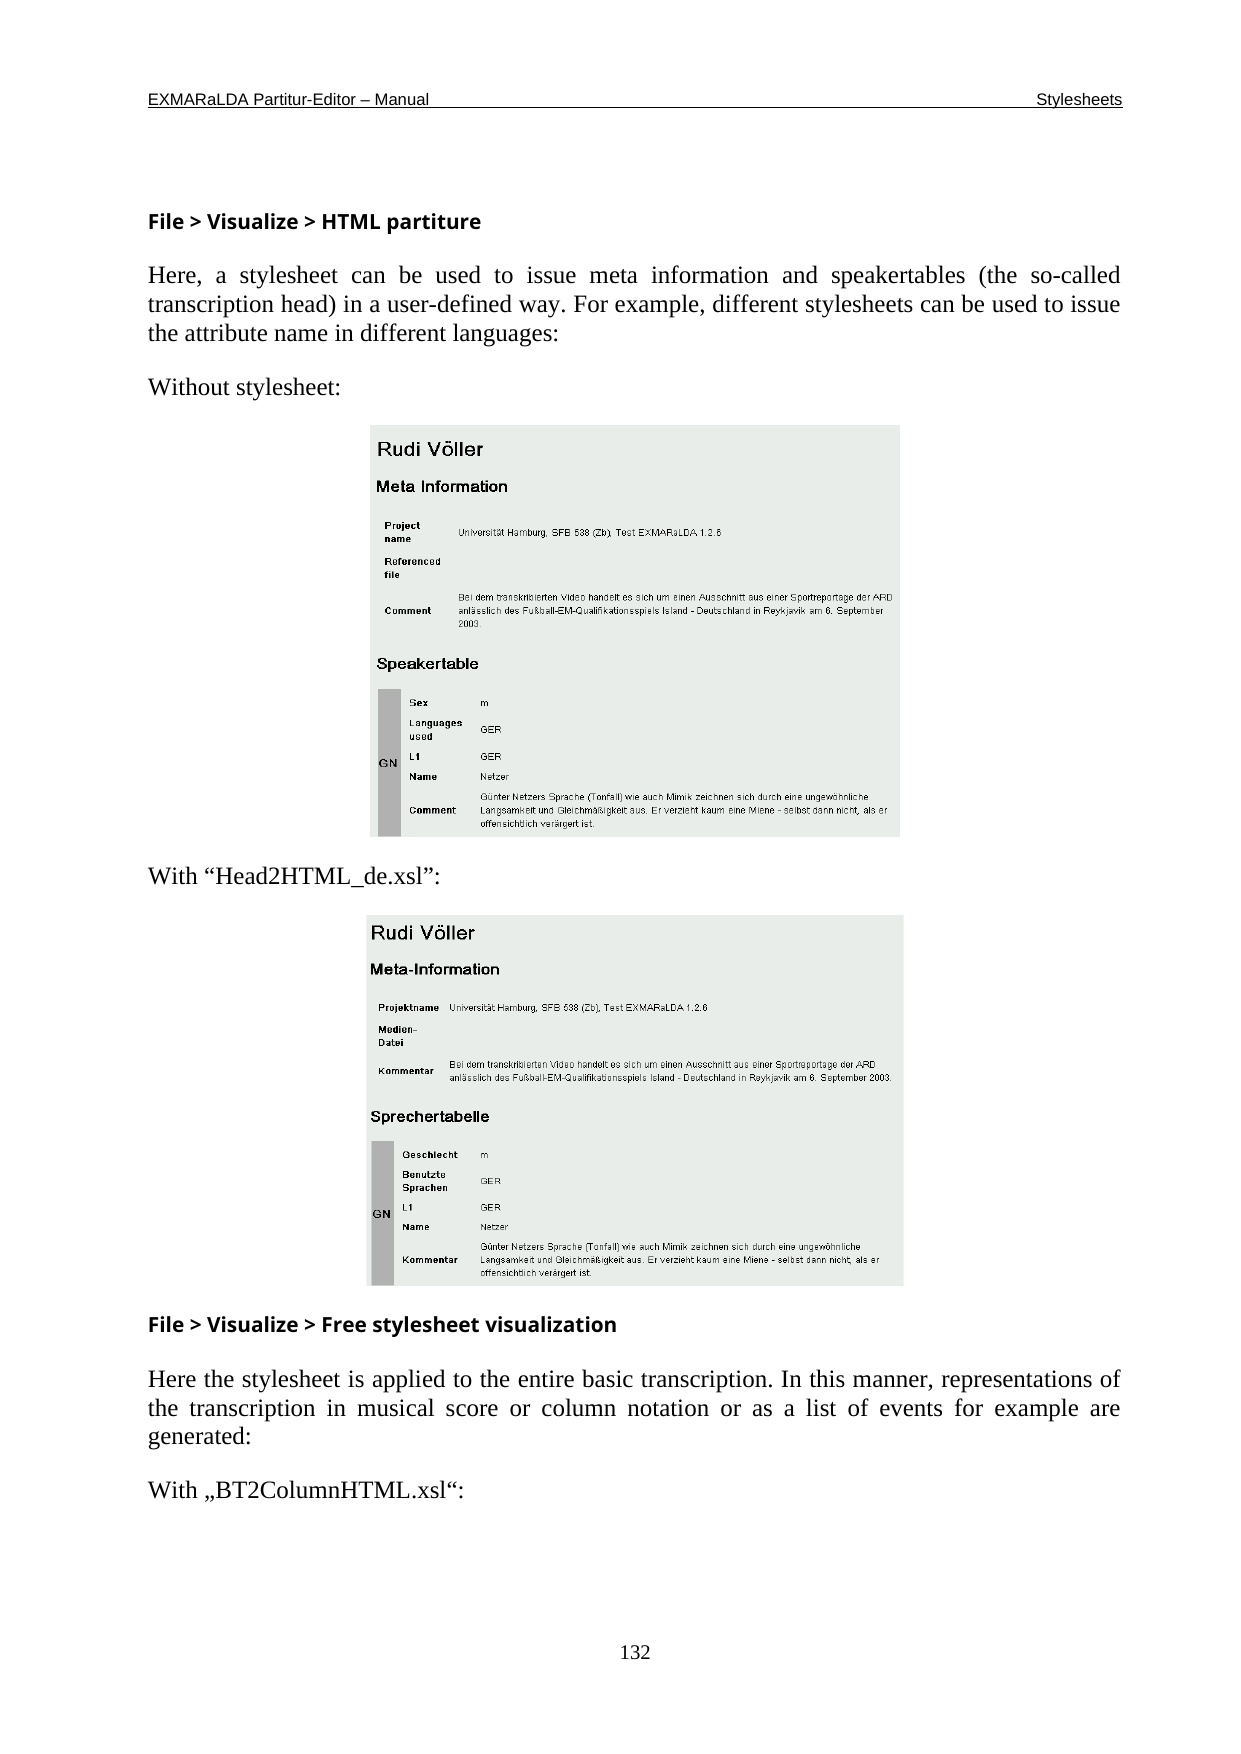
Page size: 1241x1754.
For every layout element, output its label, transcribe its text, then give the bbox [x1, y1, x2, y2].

text File > Visualize > Free stylesheet visualization [148, 1311, 1122, 1339]
text With “Head2HTML_de.xsl”: [148, 861, 1122, 890]
text Without stylesheet: [148, 372, 1122, 401]
picture [366, 915, 904, 1286]
text Here the stylesheet is applied to the entire basic transcription. In this manner, representations of the transcription in musical score or column notation or as a list of events for example are generated: [148, 1364, 1122, 1450]
text File > Visualize > HTML partiture [148, 207, 1122, 236]
text Here, a stylesheet can be used to issue meta information and speakertables (the so-called transcription head) in a user-defined way. For example, different stylesheets can be used to issue the attribute name in different languages: [148, 261, 1122, 347]
picture [370, 425, 900, 837]
text With „BT2ColumnHTML.xsl“: [148, 1475, 1122, 1504]
